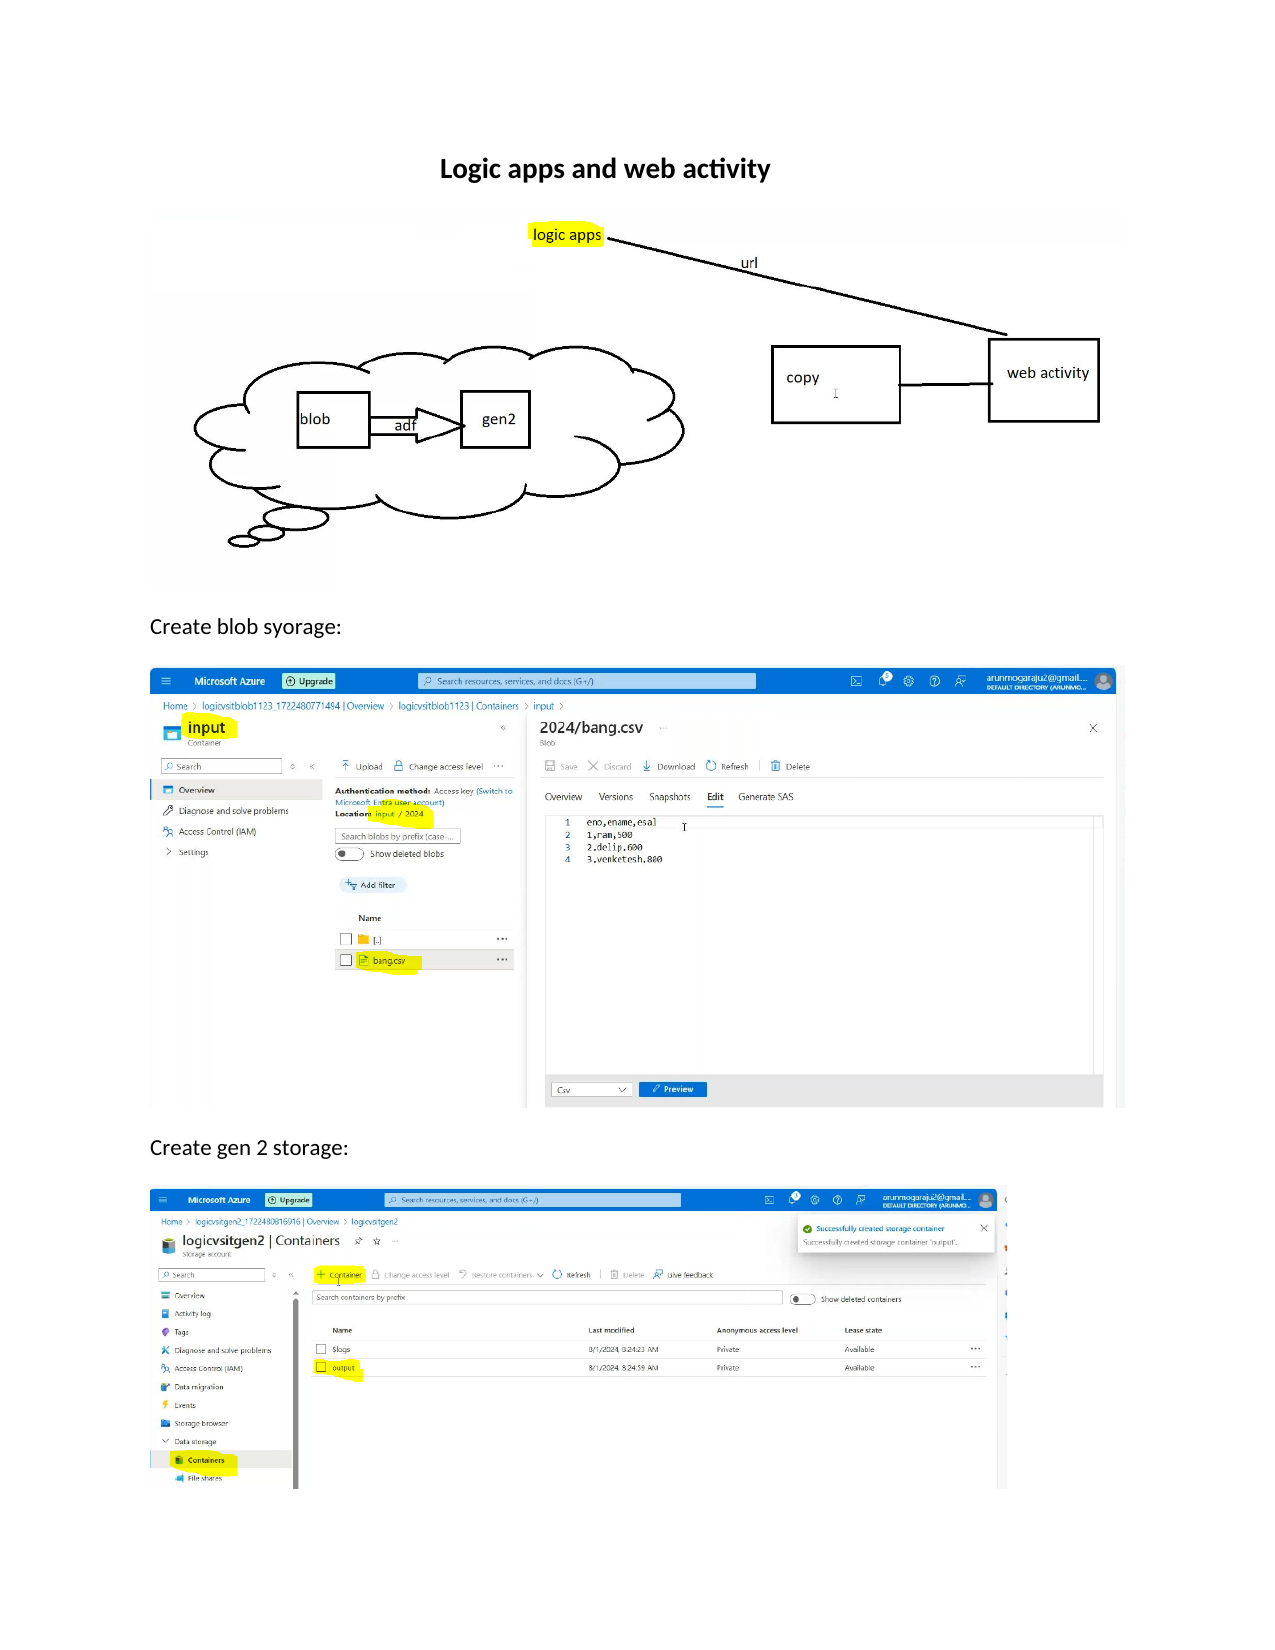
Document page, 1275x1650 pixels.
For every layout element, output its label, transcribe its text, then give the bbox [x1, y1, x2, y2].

picture [150, 1185, 1008, 1489]
text Create gen 2 storage: [150, 1133, 1125, 1161]
picture [150, 211, 1125, 587]
text Create blob syorage: [150, 612, 1125, 640]
text Logic apps and web activity [150, 150, 1125, 186]
picture [150, 665, 1125, 1108]
